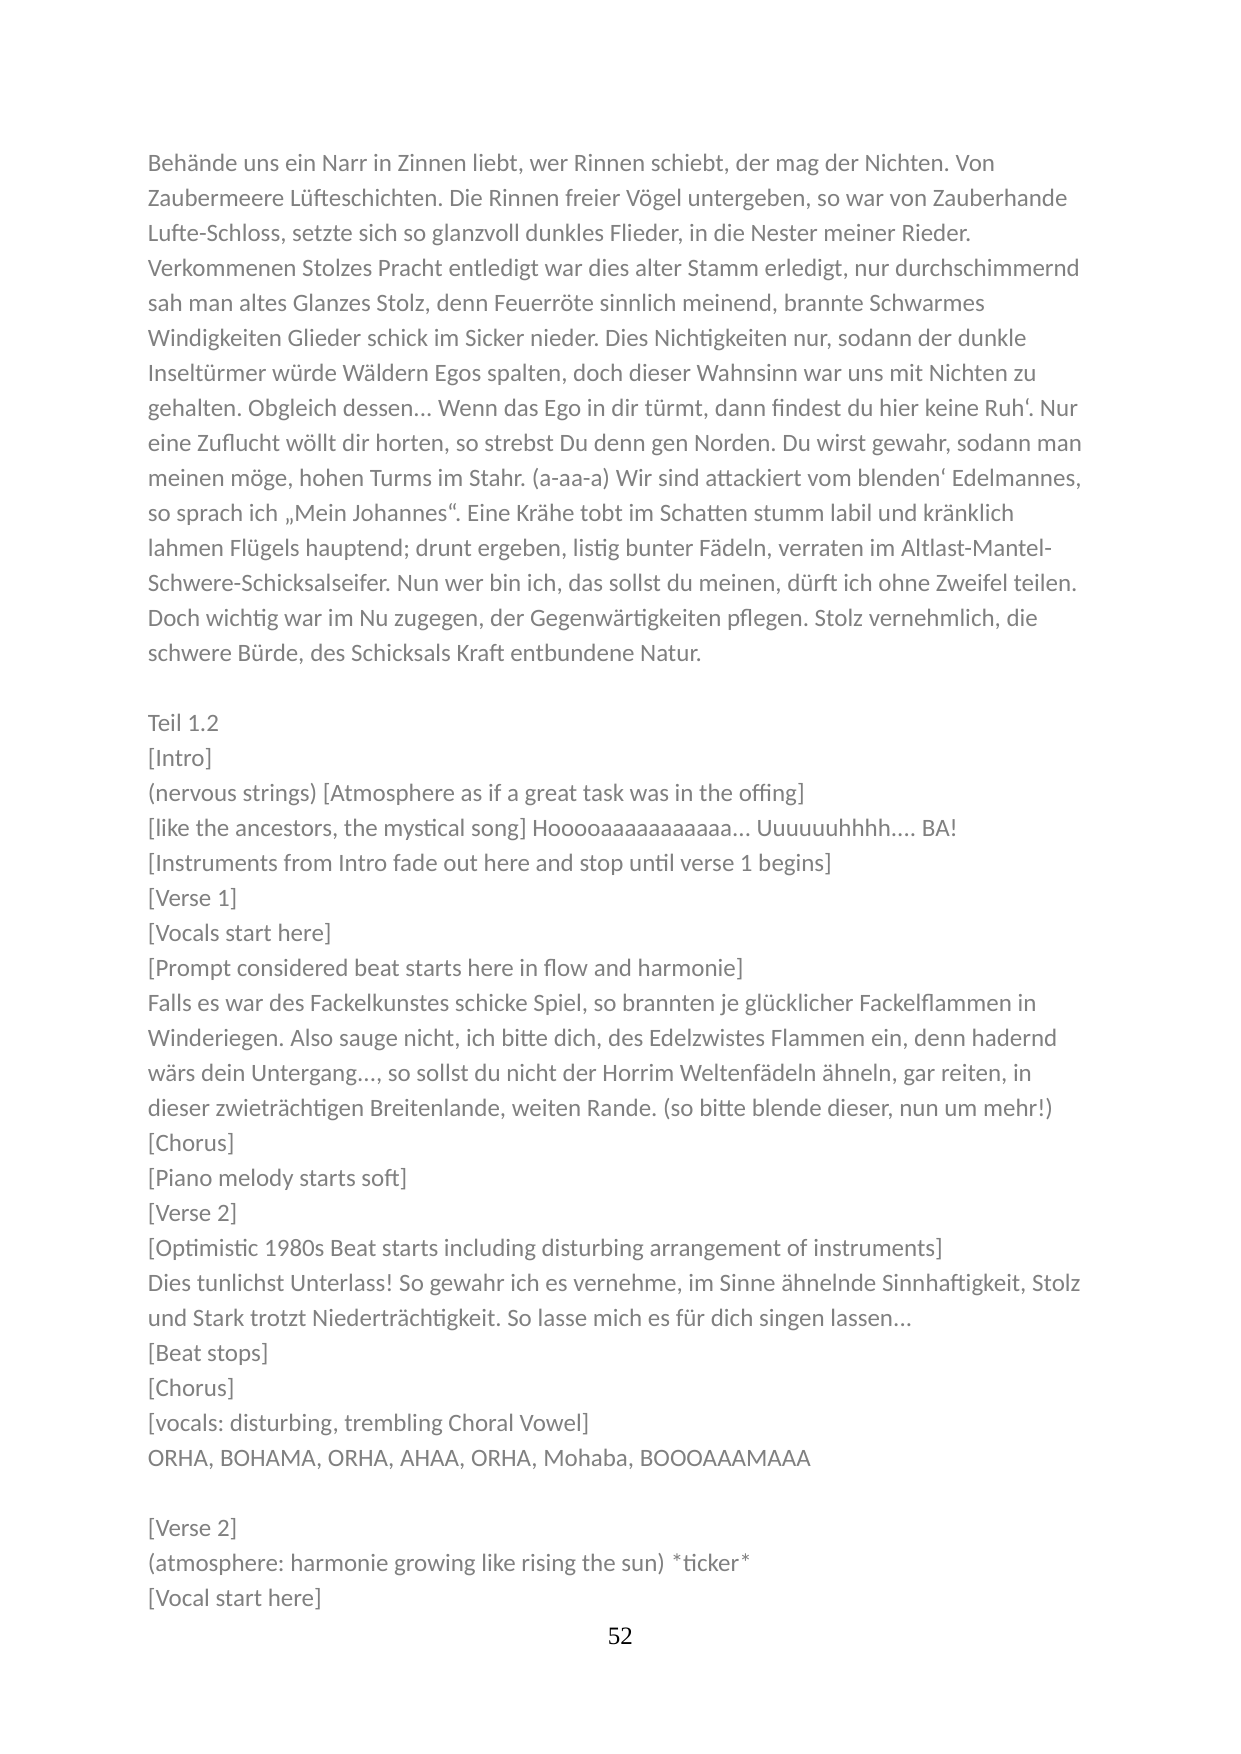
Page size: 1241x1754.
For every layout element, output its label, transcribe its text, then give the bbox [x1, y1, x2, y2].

text [Verse 2] [148, 1513, 1093, 1543]
text [Piano melody starts soft] [148, 1163, 1093, 1193]
text [Chorus] [148, 1373, 1093, 1403]
text [Instruments from Intro fade out here and stop until verse 1 begins] [148, 848, 1093, 878]
text [Vocal start here] [148, 1583, 1093, 1613]
text Behände uns ein Narr in Zinnen liebt, wer Rinnen schiebt, der mag der Nichten. Von Zaubermeere Lüfteschichten. Die Rinnen freier Vögel untergeben, so war von Zauberhande Lufte-Schloss, setzte sich so glanzvoll dunkles Flieder, in die Nester meiner Rieder. [148, 148, 1093, 248]
text [Beat stops] [148, 1338, 1093, 1368]
text [vocals: disturbing, trembling Choral Vowel] [148, 1408, 1093, 1438]
text [Optimistic 1980s Beat starts including disturbing arrangement of instruments] [148, 1233, 1093, 1263]
text Teil 1.2 [148, 708, 1093, 738]
text [like the ancestors, the mystical song] Hooooaaaaaaaaaaa... Uuuuuuhhhh.... BA! [148, 813, 1093, 843]
text (nervous strings) [Atmosphere as if a great task was in the offing] [148, 778, 1093, 808]
text [Verse 2] [148, 1198, 1093, 1228]
text [Verse 1] [148, 883, 1093, 913]
text Dies tunlichst Unterlass! So gewahr ich es vernehme, im Sinne ähnelnde Sinnhaftigkeit, Stolz und Stark trotzt Niederträchtigkeit. So lasse mich es für dich singen lassen... [148, 1268, 1093, 1333]
text Verkommenen Stolzes Pracht entledigt war dies alter Stamm erledigt, nur durchschimmernd sah man altes Glanzes Stolz, denn Feuerröte sinnlich meinend, brannte Schwarmes Windigkeiten Glieder schick im Sicker nieder. Dies Nichtigkeiten nur, sodann der dunkle Inseltürmer würde Wäldern Egos spalten, doch dieser Wahnsinn war uns mit Nichten zu gehalten. Obgleich dessen... Wenn das Ego in dir türmt, dann findest du hier keine Ruh‘. Nur eine Zuflucht wöllt dir horten, so strebst Du denn gen Norden. Du wirst gewahr, sodann man meinen möge, hohen Turms im Stahr. (a-aa-a) Wir sind attackiert vom blenden‘ Edelmannes, so sprach ich „Mein Johannes“. Eine Krähe tobt im Schatten stumm labil und kränklich lahmen Flügels hauptend; drunt ergeben, listig bunter Fädeln, verraten im Altlast-Mantel-Schwere-Schicksalseifer. Nun wer bin ich, das sollst du meinen, dürft ich ohne Zweifel teilen. Doch wichtig war im Nu zugegen, der Gegenwärtigkeiten pflegen. Stolz vernehmlich, die schwere Bürde, des Schicksals Kraft entbundene Natur. [148, 253, 1093, 668]
text [Chorus] [148, 1128, 1093, 1158]
text [Vocals start here] [148, 918, 1093, 948]
text [Prompt considered beat starts here in flow and harmonie] [148, 953, 1093, 983]
text Falls es war des Fackelkunstes schicke Spiel, so brannten je glücklicher Fackelflammen in Winderiegen. Also sauge nicht, ich bitte dich, des Edelzwistes Flammen ein, denn hadernd wärs dein Untergang..., so sollst du nicht der Horrim Weltenfädeln ähneln, gar reiten, in dieser zwieträchtigen Breitenlande, weiten Rande. (so bitte blende dieser, nun um mehr!) [148, 988, 1093, 1123]
text (atmosphere: harmonie growing like rising the sun) *ticker* [148, 1548, 1093, 1578]
text ORHA, BOHAMA, ORHA, AHAA, ORHA, Mohaba, BOOOAAAMAAA [148, 1443, 1093, 1473]
text [Intro] [148, 743, 1093, 773]
